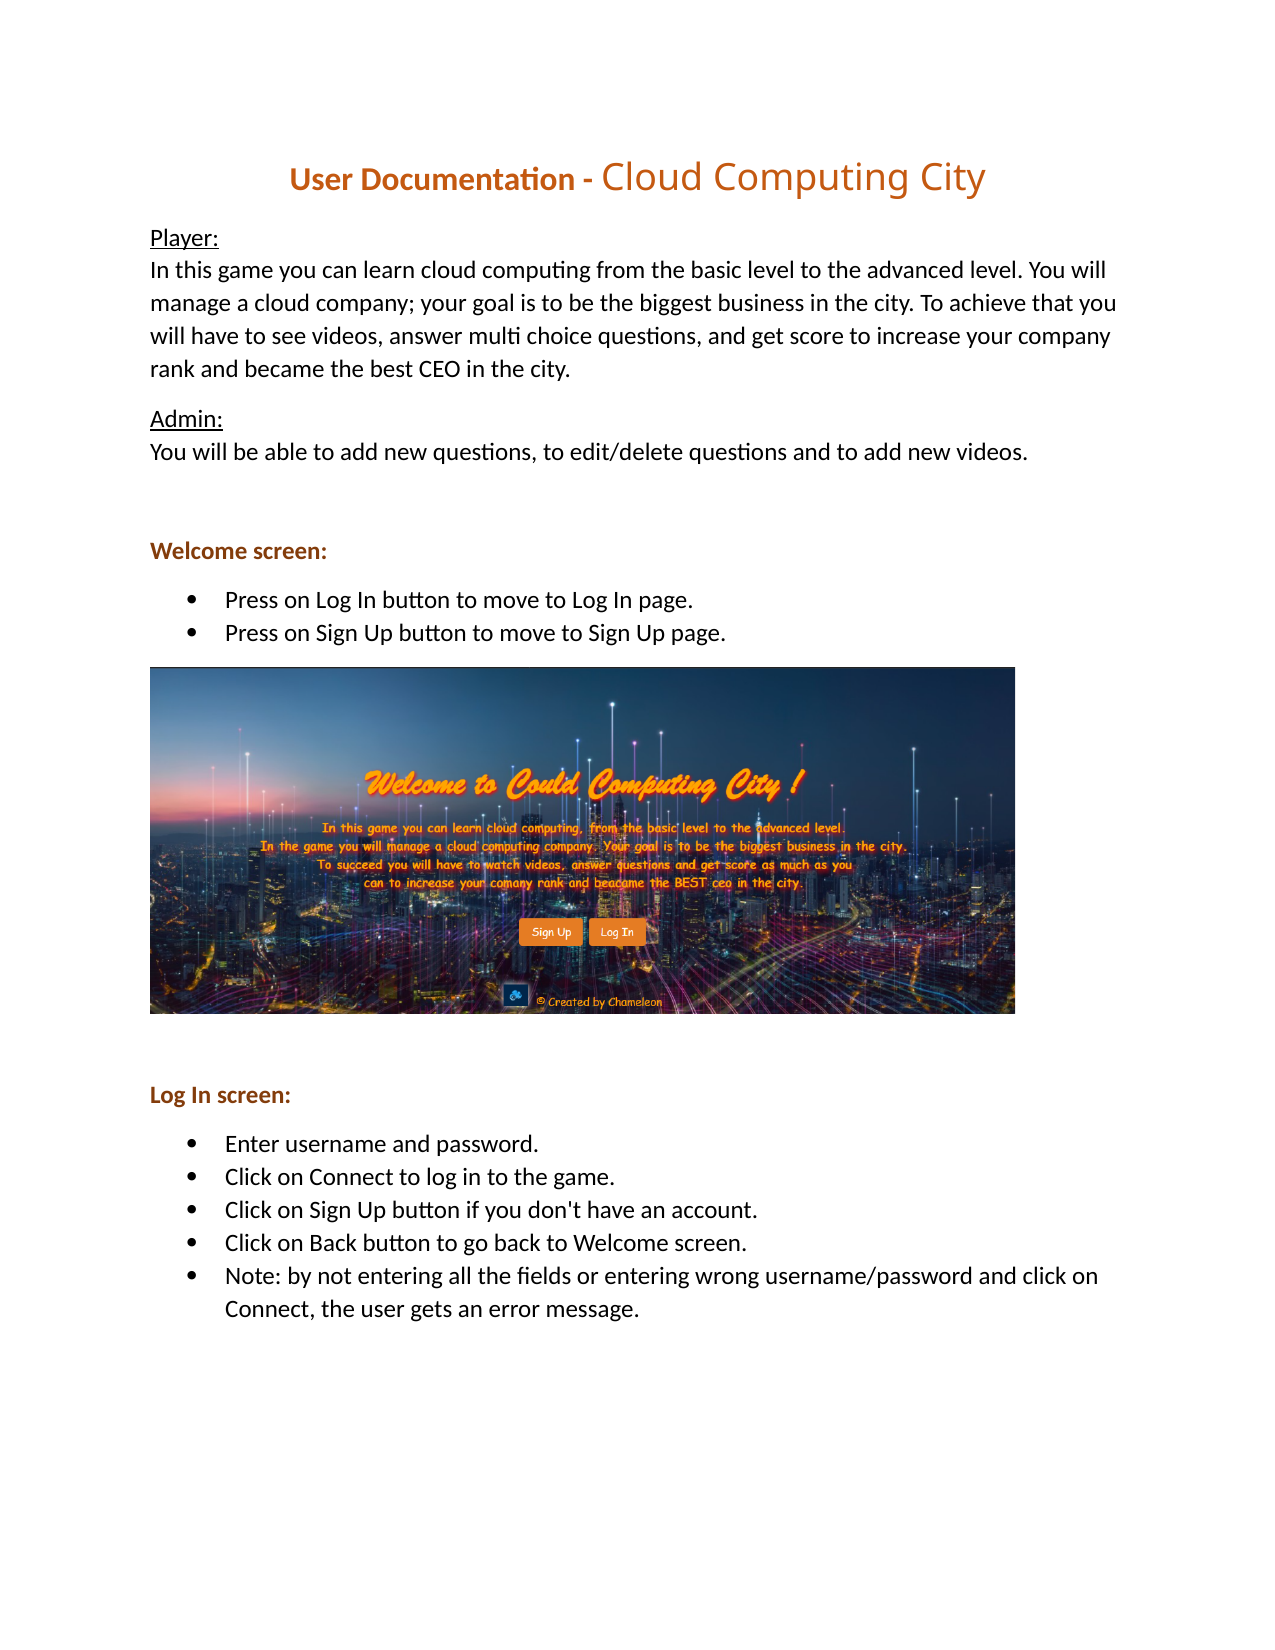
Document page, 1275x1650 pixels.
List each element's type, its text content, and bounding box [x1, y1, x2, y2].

text Player: In this game you can learn cloud computing from the basic level to the advanced level. You will manage a cloud company; your goal is to be the biggest business in the city. To achieve that you will have to see videos, answer multi choice questions, and get score to increase your company rank and became the best CEO in the city. [150, 222, 1125, 384]
text Welcome screen: [150, 535, 1125, 566]
picture [150, 667, 1016, 1014]
list Note: by not entering all the fields or entering wrong username/password and click on Connect, the user gets an error message. [187, 1260, 1125, 1324]
list Press on Log In button to move to Log In page. [187, 585, 1125, 615]
list Enter username and password. [187, 1128, 1125, 1159]
text User Documentation - Cloud Computing City [150, 150, 1125, 201]
list Click on Back button to go back to Welcome screen. [187, 1227, 1125, 1258]
list Press on Sign Up button to move to Sign Up page. [187, 618, 1125, 648]
text Log In screen: [150, 1079, 1125, 1109]
list Click on Sign Up button if you don't have an account. [187, 1194, 1125, 1225]
text Admin: You will be able to add new questions, to edit/delete questions and to add new videos. [150, 403, 1125, 466]
list Click on Connect to log in to the game. [187, 1161, 1125, 1192]
